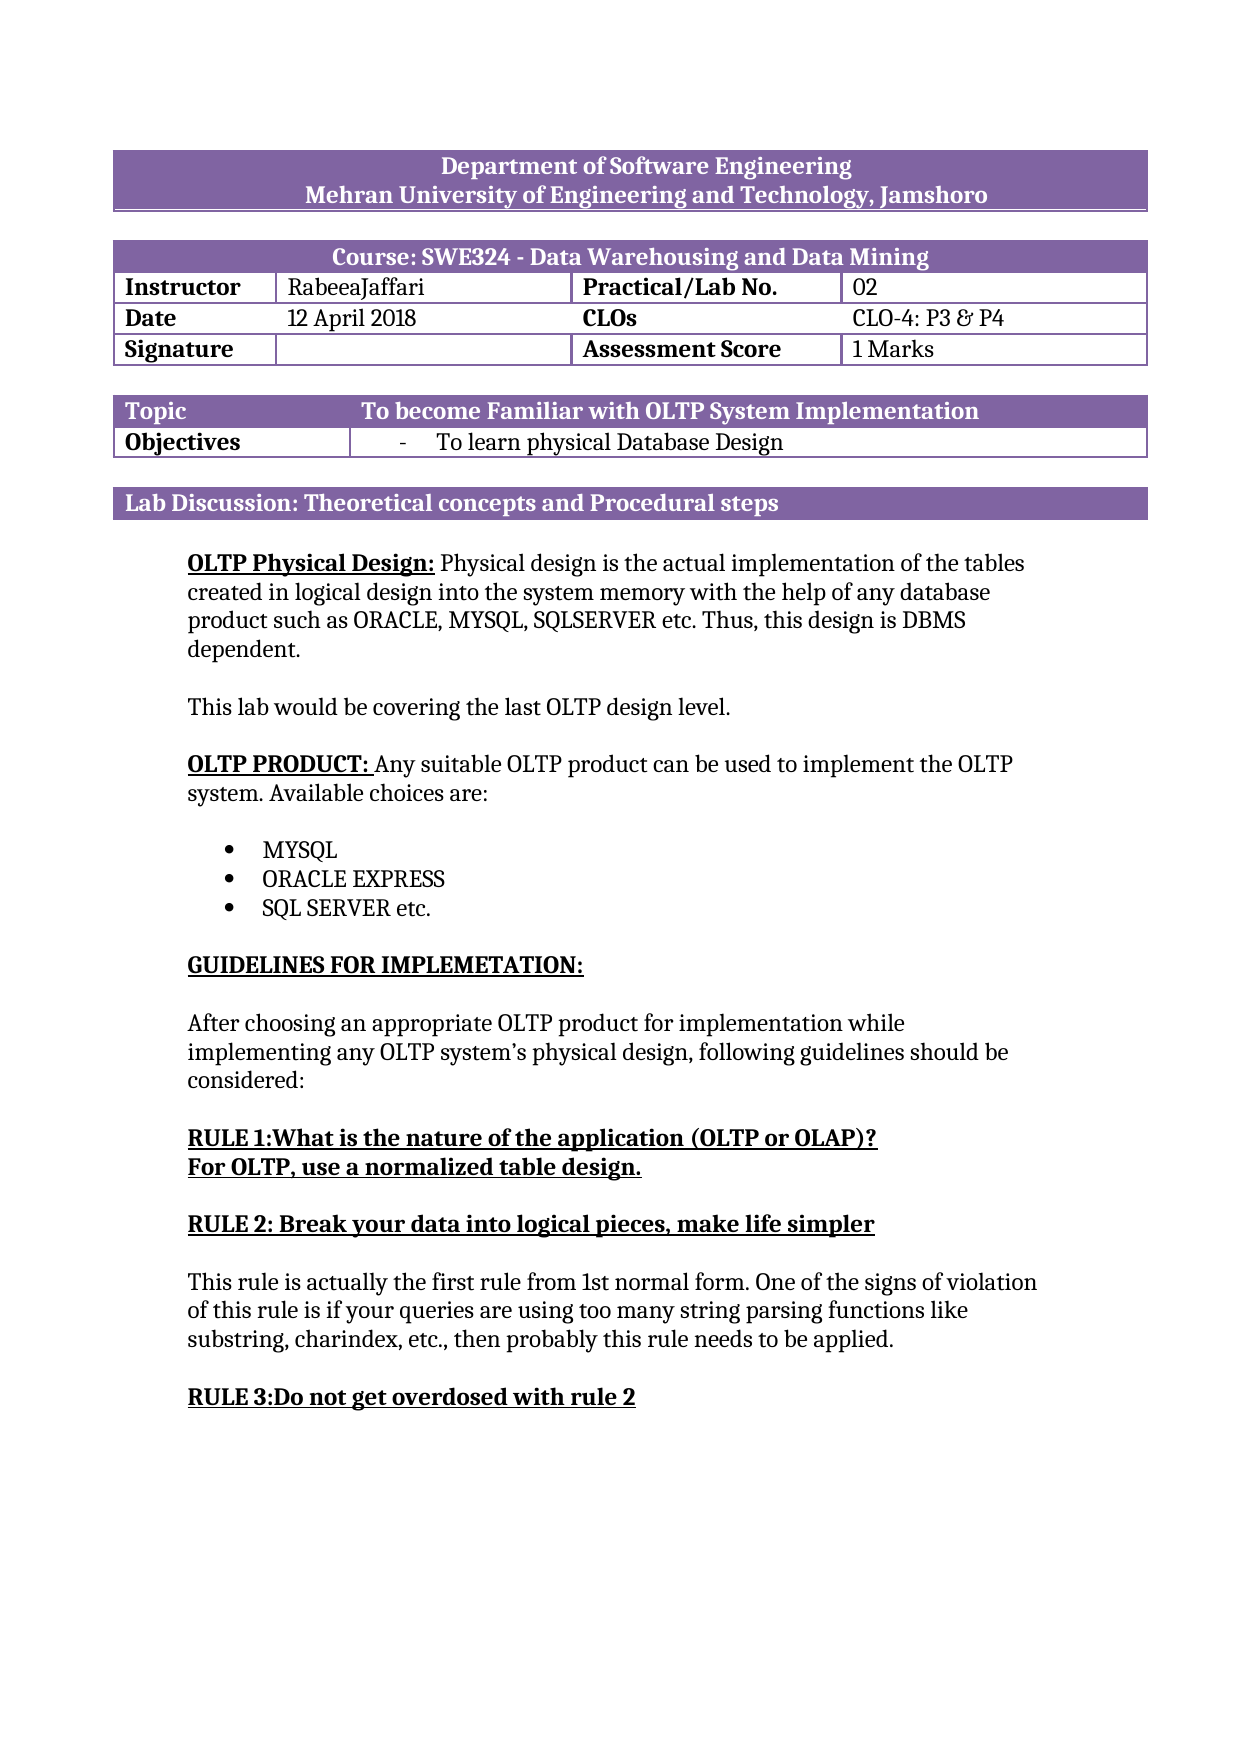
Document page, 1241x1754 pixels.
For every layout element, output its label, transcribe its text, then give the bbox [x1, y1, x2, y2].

text OLTP PRODUCT: Any suitable OLTP product can be used to implement the OLTP system. Available choices are: [187, 750, 1053, 807]
table_header Lab Discussion: Theoretical concepts and Procedural steps [115, 489, 1146, 518]
text After choosing an appropriate OLTP product for implementation while implementing any OLTP system’s physical design, following guidelines should be considered: [187, 1009, 1053, 1095]
table_cell Instructor [115, 273, 275, 302]
table_header Department of Software Engineering Mehran University of Engineering and Technology, Jamshoro [115, 152, 1146, 209]
table_cell 02 [843, 273, 1146, 302]
table_cell CLO-4: P3 & P4 [841, 304, 1146, 333]
table_cell Signature [115, 335, 275, 364]
table_cell 12 April 2018 [276, 304, 571, 333]
table_cell Assessment Score [573, 335, 840, 364]
text This lab would be covering the last OLTP design level. [187, 692, 1053, 721]
table_cell Objectives [115, 428, 349, 456]
table_header Course: SWE324 - Data Warehousing and Data Mining [115, 243, 1146, 271]
table_cell Date [115, 304, 276, 333]
table_cell Practical/Lab No. [573, 273, 840, 302]
table_cell [277, 335, 570, 364]
list SQL SERVER etc. [225, 894, 1053, 922]
table_header To become Familiar with OLTP System Implementation [350, 397, 1146, 425]
list ORACLE EXPRESS [225, 865, 1053, 894]
text OLTP Physical Design: Physical design is the actual implementation of the tables created in logical design into the system memory with the help of any database product such as ORACLE, MYSQL, SQLSERVER etc. Thus, this design is DBMS dependent. [187, 549, 1053, 664]
table_cell CLOs [571, 304, 841, 333]
text RULE 3:Do not get overdosed with rule 2 [187, 1382, 1053, 1411]
text For OLTP, use a normalized table design. [187, 1152, 1053, 1181]
table_cell RabeeaJaffari [277, 273, 570, 302]
text RULE 2: Break your data into logical pieces, make life simpler [187, 1210, 1053, 1239]
table_cell 1 Marks [843, 335, 1146, 364]
text RULE 1:What is the nature of the application (OLTP or OLAP)? [187, 1124, 1053, 1152]
text This rule is actually the first rule from 1st normal form. One of the signs of violation of this rule is if your queries are using too many string parsing functions like substring, charindex, etc., then probably this rule needs to be applied. [187, 1267, 1053, 1354]
table_header Topic [115, 397, 350, 425]
text GUIDELINES FOR IMPLEMETATION: [187, 951, 1053, 980]
table_cell To learn physical Database Design [351, 428, 1146, 456]
list MYSQL [225, 836, 1053, 865]
